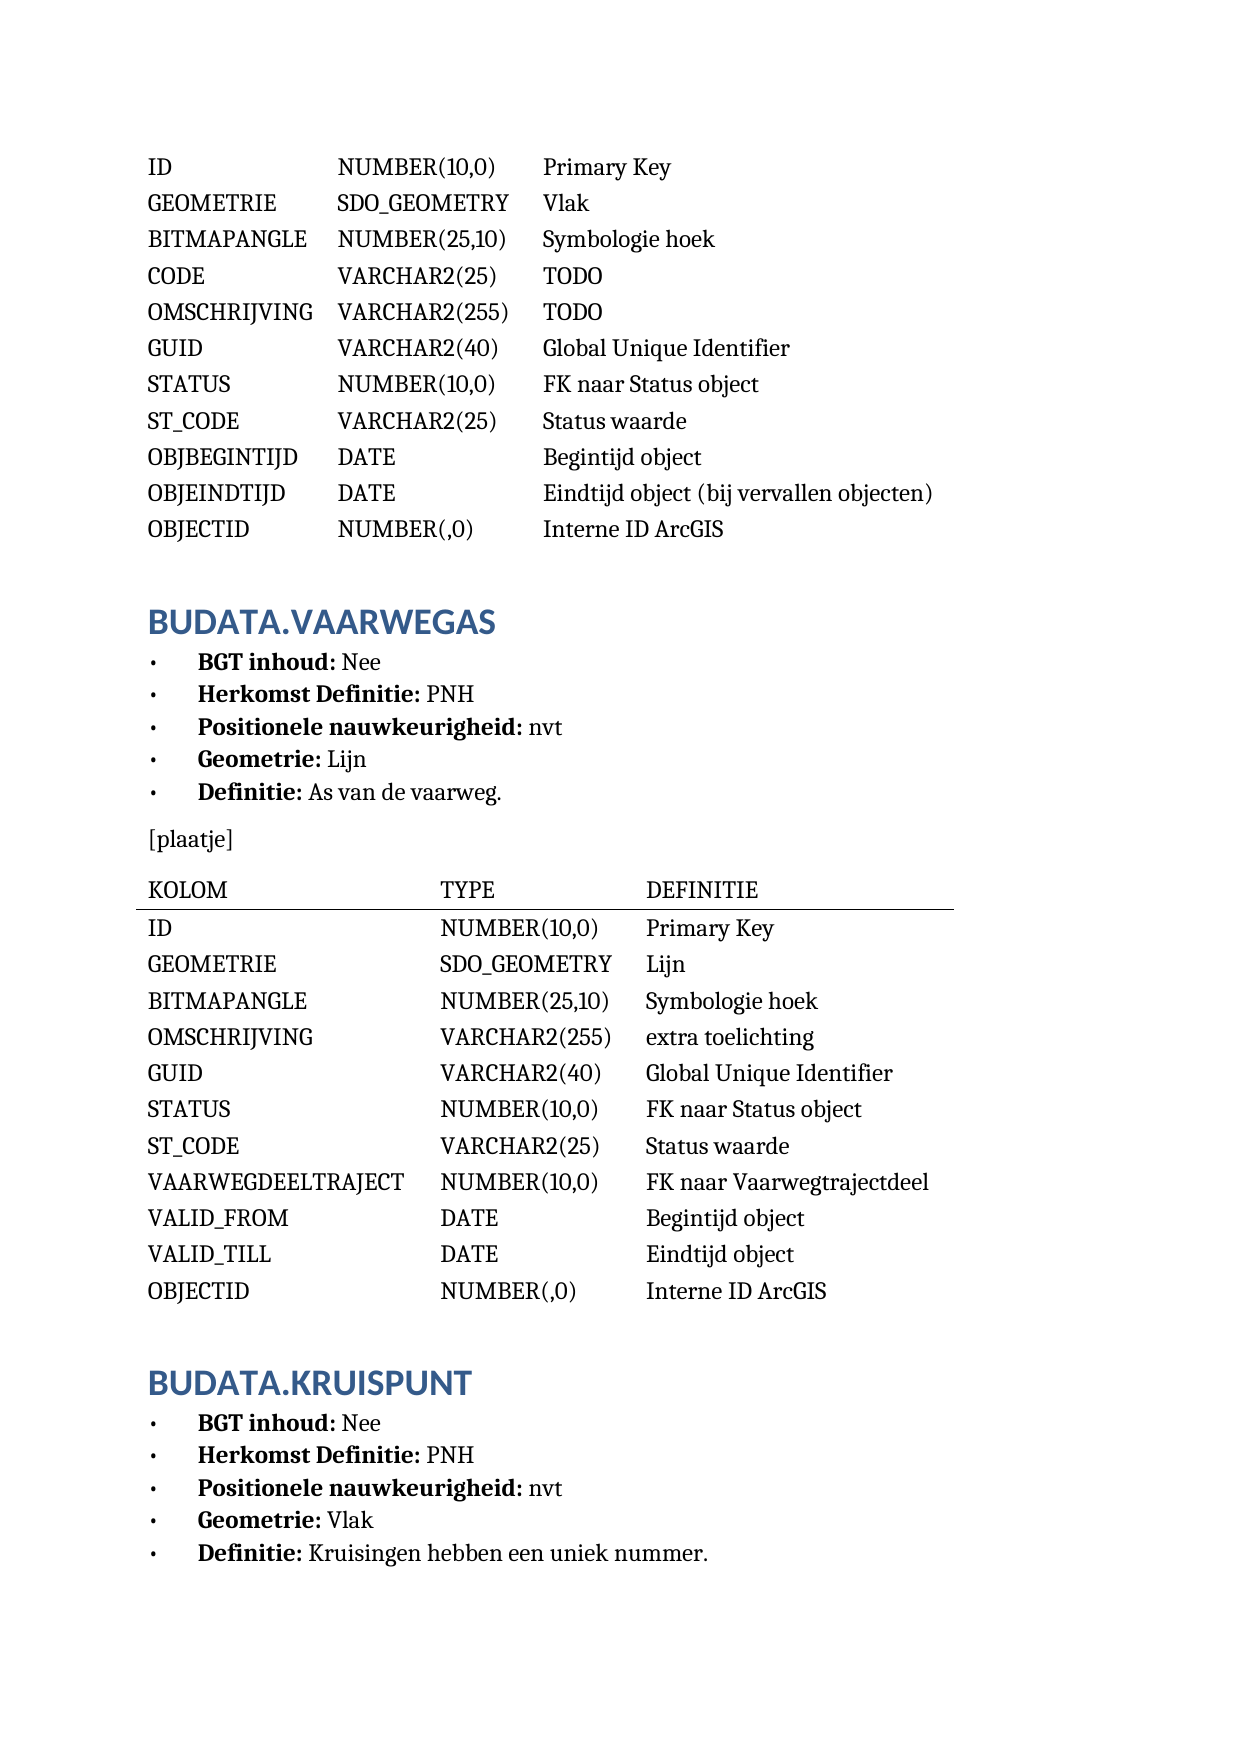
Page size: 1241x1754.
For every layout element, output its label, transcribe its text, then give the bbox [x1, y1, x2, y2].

table_cell NUMBER(25,10) [429, 983, 634, 1019]
table_cell Begintijd object [635, 1200, 954, 1237]
table_cell FK naar Vaarwegtrajectdeel [635, 1164, 954, 1200]
table_cell VARCHAR2(25) [326, 258, 532, 294]
table_cell Primary Key [635, 910, 954, 947]
table_cell Primary Key [532, 148, 964, 185]
table_cell NUMBER(,0) [429, 1273, 634, 1309]
table_cell Status waarde [532, 403, 964, 439]
table_cell NUMBER(10,0) [429, 910, 634, 947]
table_cell Interne ID ArcGIS [635, 1273, 954, 1309]
subtitle BUDATA.VAARWEGAS [148, 598, 1093, 644]
table_cell DATE [429, 1200, 634, 1237]
list Positionele nauwkeurigheid: nvt [148, 712, 1093, 741]
table_cell NUMBER(,0) [326, 512, 532, 548]
list Herkomst Definitie: PNH [148, 680, 1093, 709]
table_cell VARCHAR2(40) [326, 330, 532, 367]
table_cell NUMBER(10,0) [326, 148, 532, 185]
table_cell extra toelichting [635, 1019, 954, 1055]
list BGT inhoud: Nee [148, 1409, 1093, 1437]
table_cell SDO_GEOMETRY [429, 947, 634, 983]
table_cell VARCHAR2(255) [326, 294, 532, 330]
list Definitie: As van de vaarweg. [148, 777, 1093, 806]
table_cell STATUS [136, 367, 326, 403]
table_cell OMSCHRIJVING [136, 1019, 429, 1055]
list Definitie: Kruisingen hebben een uniek nummer. [148, 1539, 1093, 1567]
list BGT inhoud: Nee [148, 647, 1093, 676]
table_cell TODO [532, 258, 964, 294]
table_cell GUID [136, 330, 326, 367]
table_cell SDO_GEOMETRY [326, 185, 532, 222]
table_cell Begintijd object [532, 439, 964, 475]
table_cell NUMBER(10,0) [429, 1092, 634, 1128]
table_cell Status waarde [635, 1128, 954, 1164]
table_cell TODO [532, 294, 964, 330]
table_cell NUMBER(10,0) [429, 1164, 634, 1200]
table_cell NUMBER(25,10) [326, 222, 532, 258]
table_cell VAARWEGDEELTRAJECT [136, 1164, 429, 1200]
table_cell Interne ID ArcGIS [532, 512, 964, 548]
table_cell Lijn [635, 947, 954, 983]
table_cell DATE [326, 475, 532, 512]
list Herkomst Definitie: PNH [148, 1441, 1093, 1470]
list Geometrie: Lijn [148, 745, 1093, 774]
table_cell BITMAPANGLE [136, 983, 429, 1019]
table_cell GEOMETRIE [136, 185, 326, 222]
table_cell ID [136, 148, 326, 185]
table_cell CODE [136, 258, 326, 294]
table_cell Vlak [532, 185, 964, 222]
table_cell NUMBER(10,0) [326, 367, 532, 403]
table_cell FK naar Status object [532, 367, 964, 403]
table_cell VALID_FROM [136, 1200, 429, 1237]
table_cell BITMAPANGLE [136, 222, 326, 258]
text [plaatje] [148, 825, 1093, 854]
table_cell FK naar Status object [635, 1092, 954, 1128]
list Positionele nauwkeurigheid: nvt [148, 1474, 1093, 1502]
list Geometrie: Vlak [148, 1506, 1093, 1535]
table_cell Global Unique Identifier [635, 1055, 954, 1092]
table_cell GEOMETRIE [136, 947, 429, 983]
table_cell ST_CODE [136, 403, 326, 439]
table_cell OBJECTID [136, 512, 326, 548]
table_cell Eindtijd object [635, 1237, 954, 1273]
table_cell ST_CODE [136, 1128, 429, 1164]
table_cell VARCHAR2(40) [429, 1055, 634, 1092]
table_cell VALID_TILL [136, 1237, 429, 1273]
table_cell DATE [429, 1237, 634, 1273]
table_cell ID [136, 910, 429, 947]
table_cell OBJECTID [136, 1273, 429, 1309]
table_cell Symbologie hoek [532, 222, 964, 258]
table_cell STATUS [136, 1092, 429, 1128]
table_header DEFINITIE [635, 873, 954, 909]
table_cell DATE [326, 439, 532, 475]
table_cell Symbologie hoek [635, 983, 954, 1019]
table_header TYPE [429, 873, 634, 909]
table_cell OBJBEGINTIJD [136, 439, 326, 475]
table_cell VARCHAR2(25) [326, 403, 532, 439]
table_cell VARCHAR2(25) [429, 1128, 634, 1164]
table_cell Eindtijd object (bij vervallen objecten) [532, 475, 964, 512]
table_cell Global Unique Identifier [532, 330, 964, 367]
table_cell OMSCHRIJVING [136, 294, 326, 330]
table_header KOLOM [136, 873, 429, 909]
subtitle BUDATA.KRUISPUNT [148, 1359, 1093, 1405]
table_cell GUID [136, 1055, 429, 1092]
table_cell OBJEINDTIJD [136, 475, 326, 512]
table_cell VARCHAR2(255) [429, 1019, 634, 1055]
